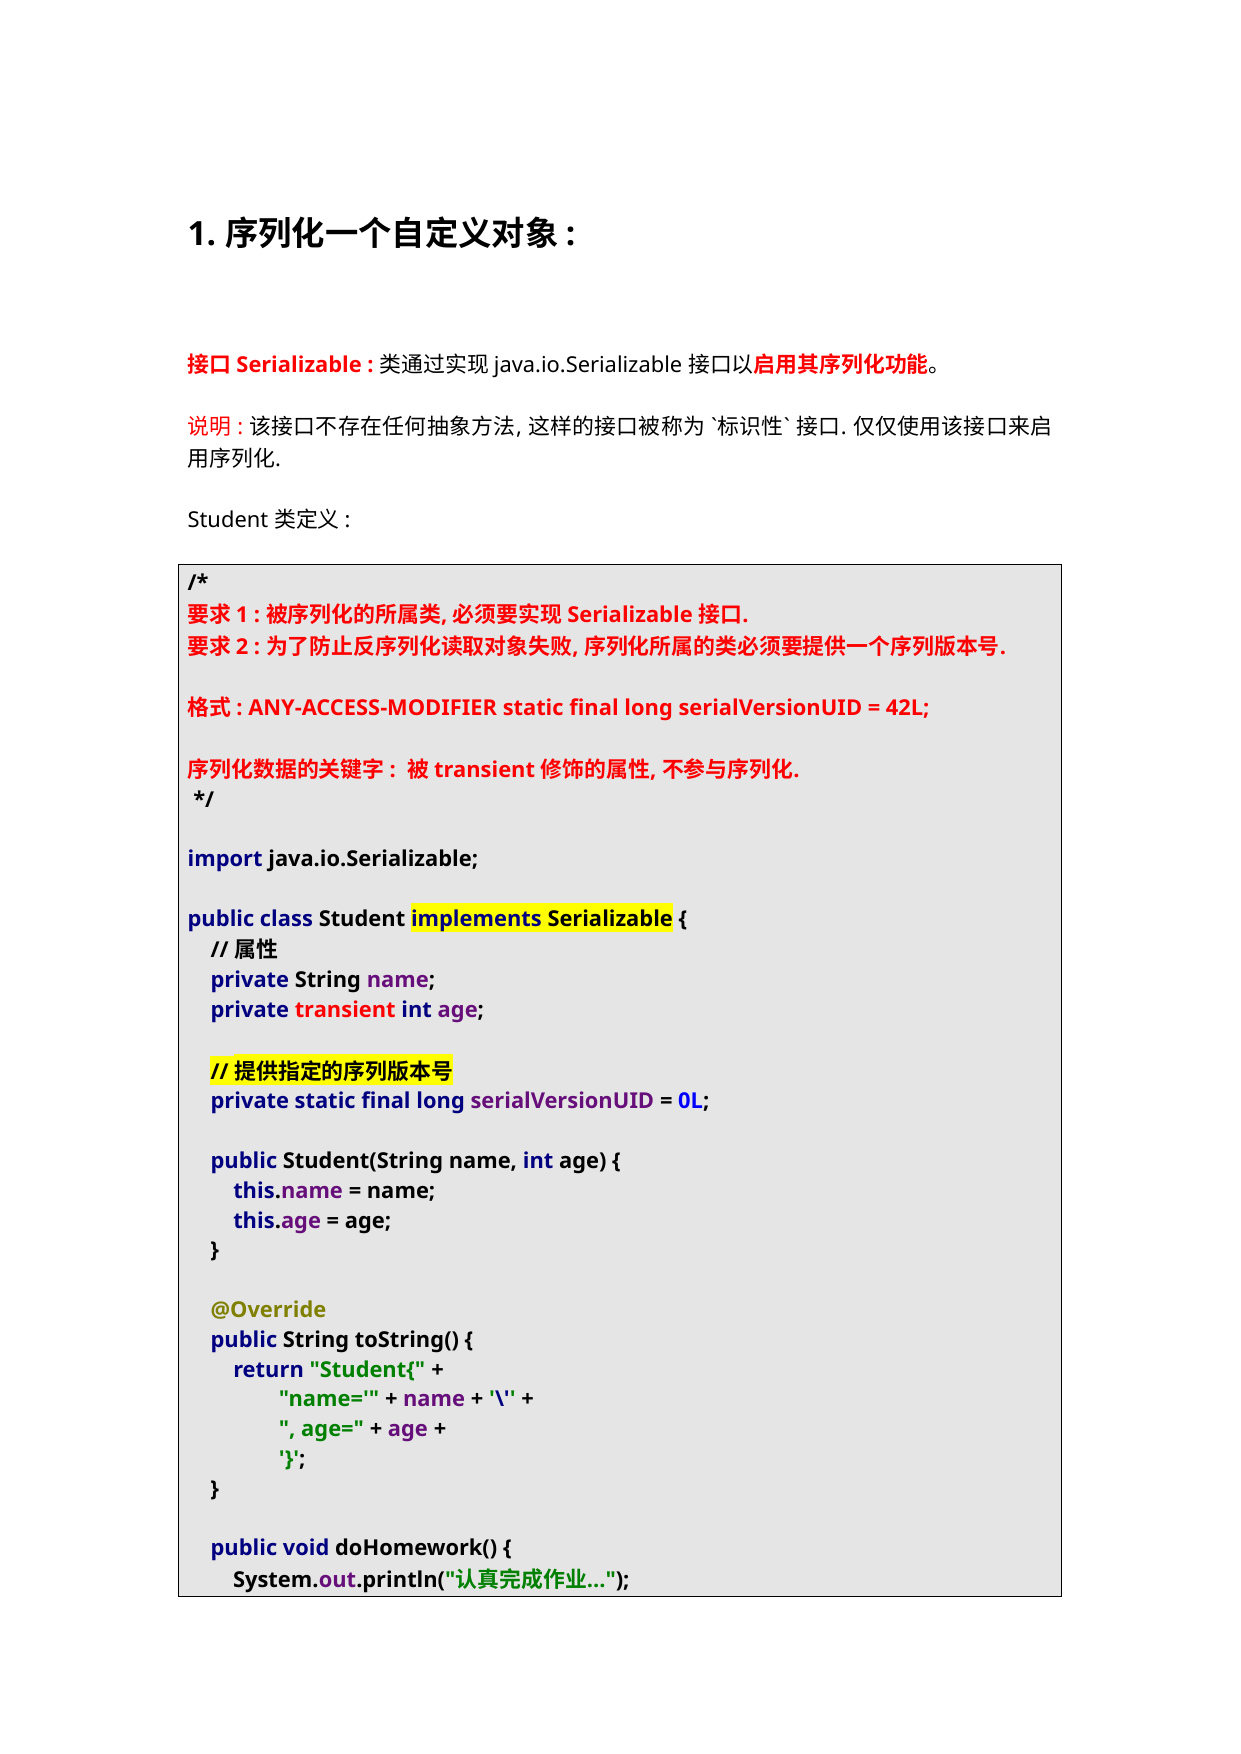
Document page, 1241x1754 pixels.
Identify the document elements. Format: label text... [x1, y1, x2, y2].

text 接口 Serializable : 类通过实现 java.io.Serializable 接口以启用其序列化功能。 [187, 347, 1053, 379]
subtitle 1. 序列化一个自定义对象 : [187, 207, 1053, 255]
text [179, 565, 1061, 1596]
text Student 类定义 : [187, 502, 1053, 534]
text 说明 : 该接口不存在任何抽象方法, 这样的接口被称为 `标识性` 接口. 仅仅使用该接口来启用序列化. [187, 409, 1053, 473]
